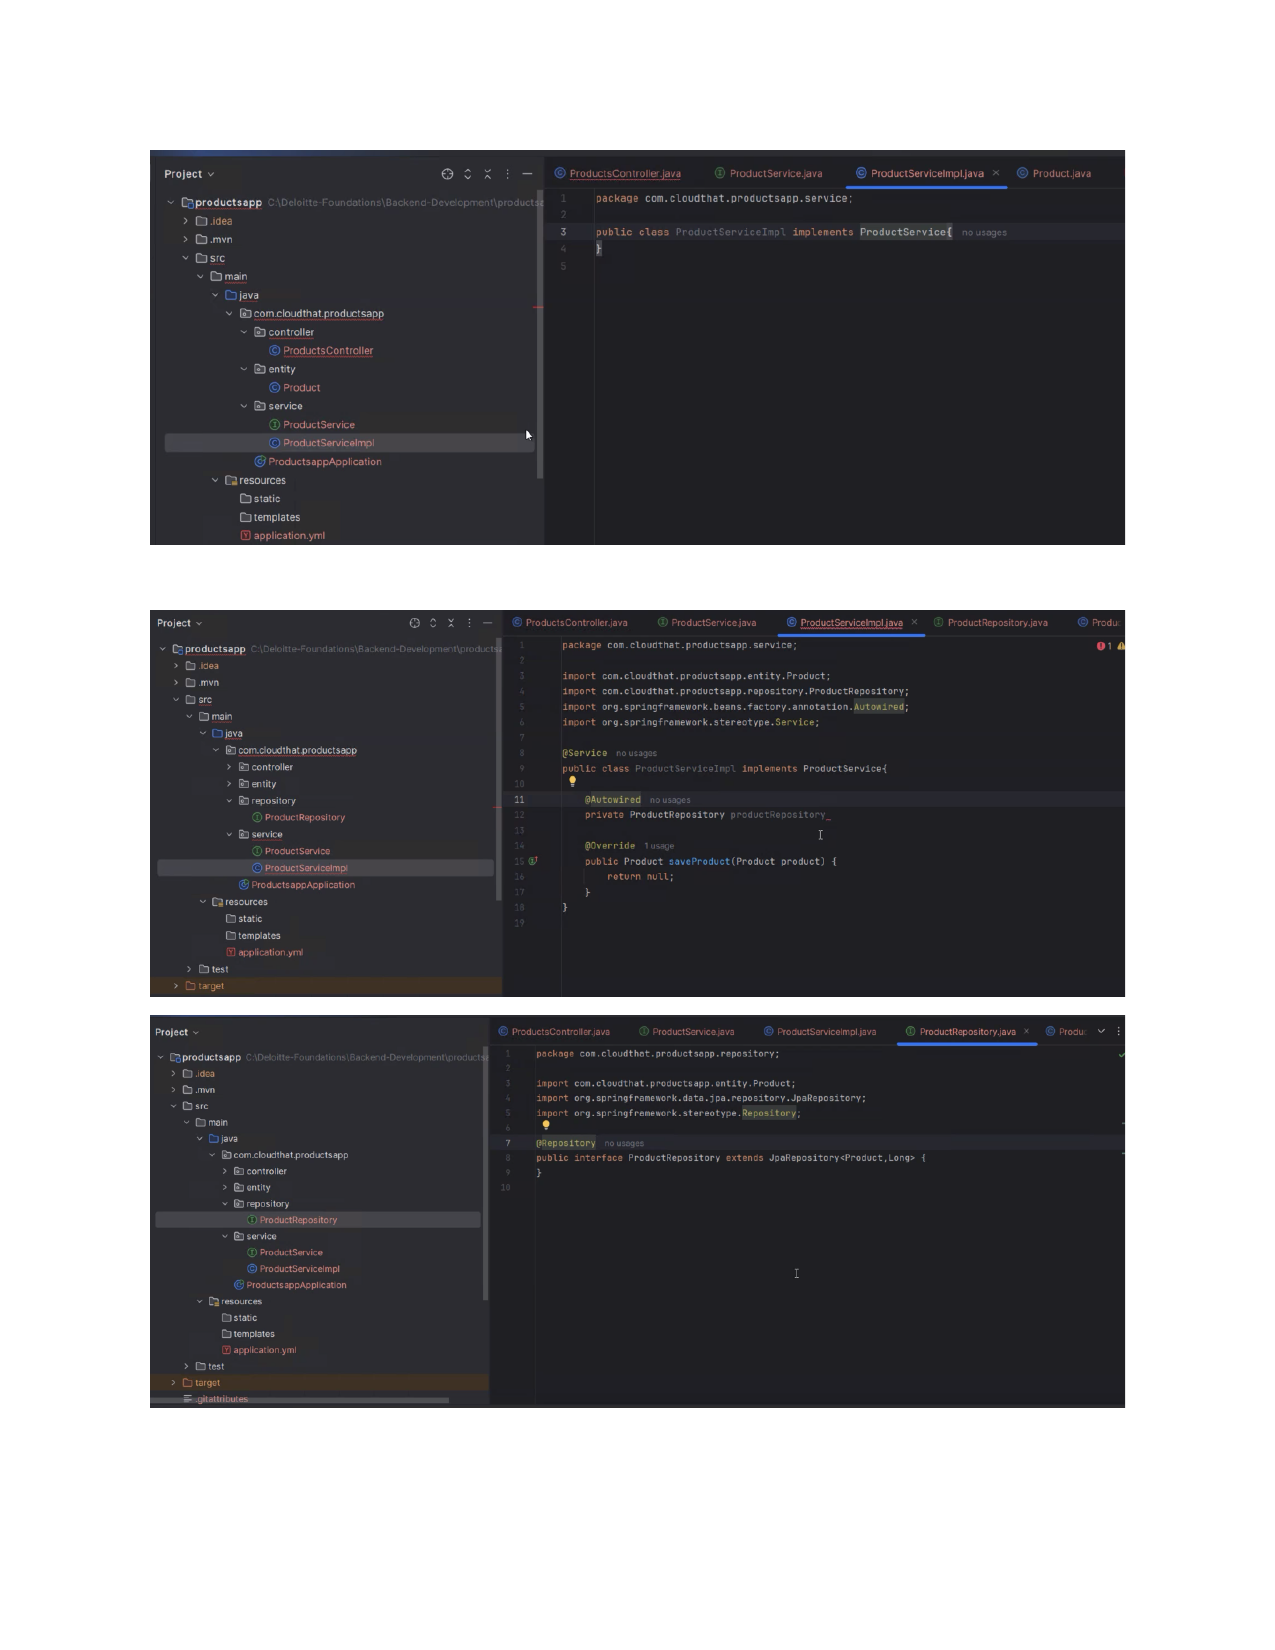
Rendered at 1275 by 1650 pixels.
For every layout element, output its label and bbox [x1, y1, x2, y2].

picture [150, 1015, 1125, 1408]
picture [150, 150, 1125, 545]
picture [150, 610, 1125, 997]
